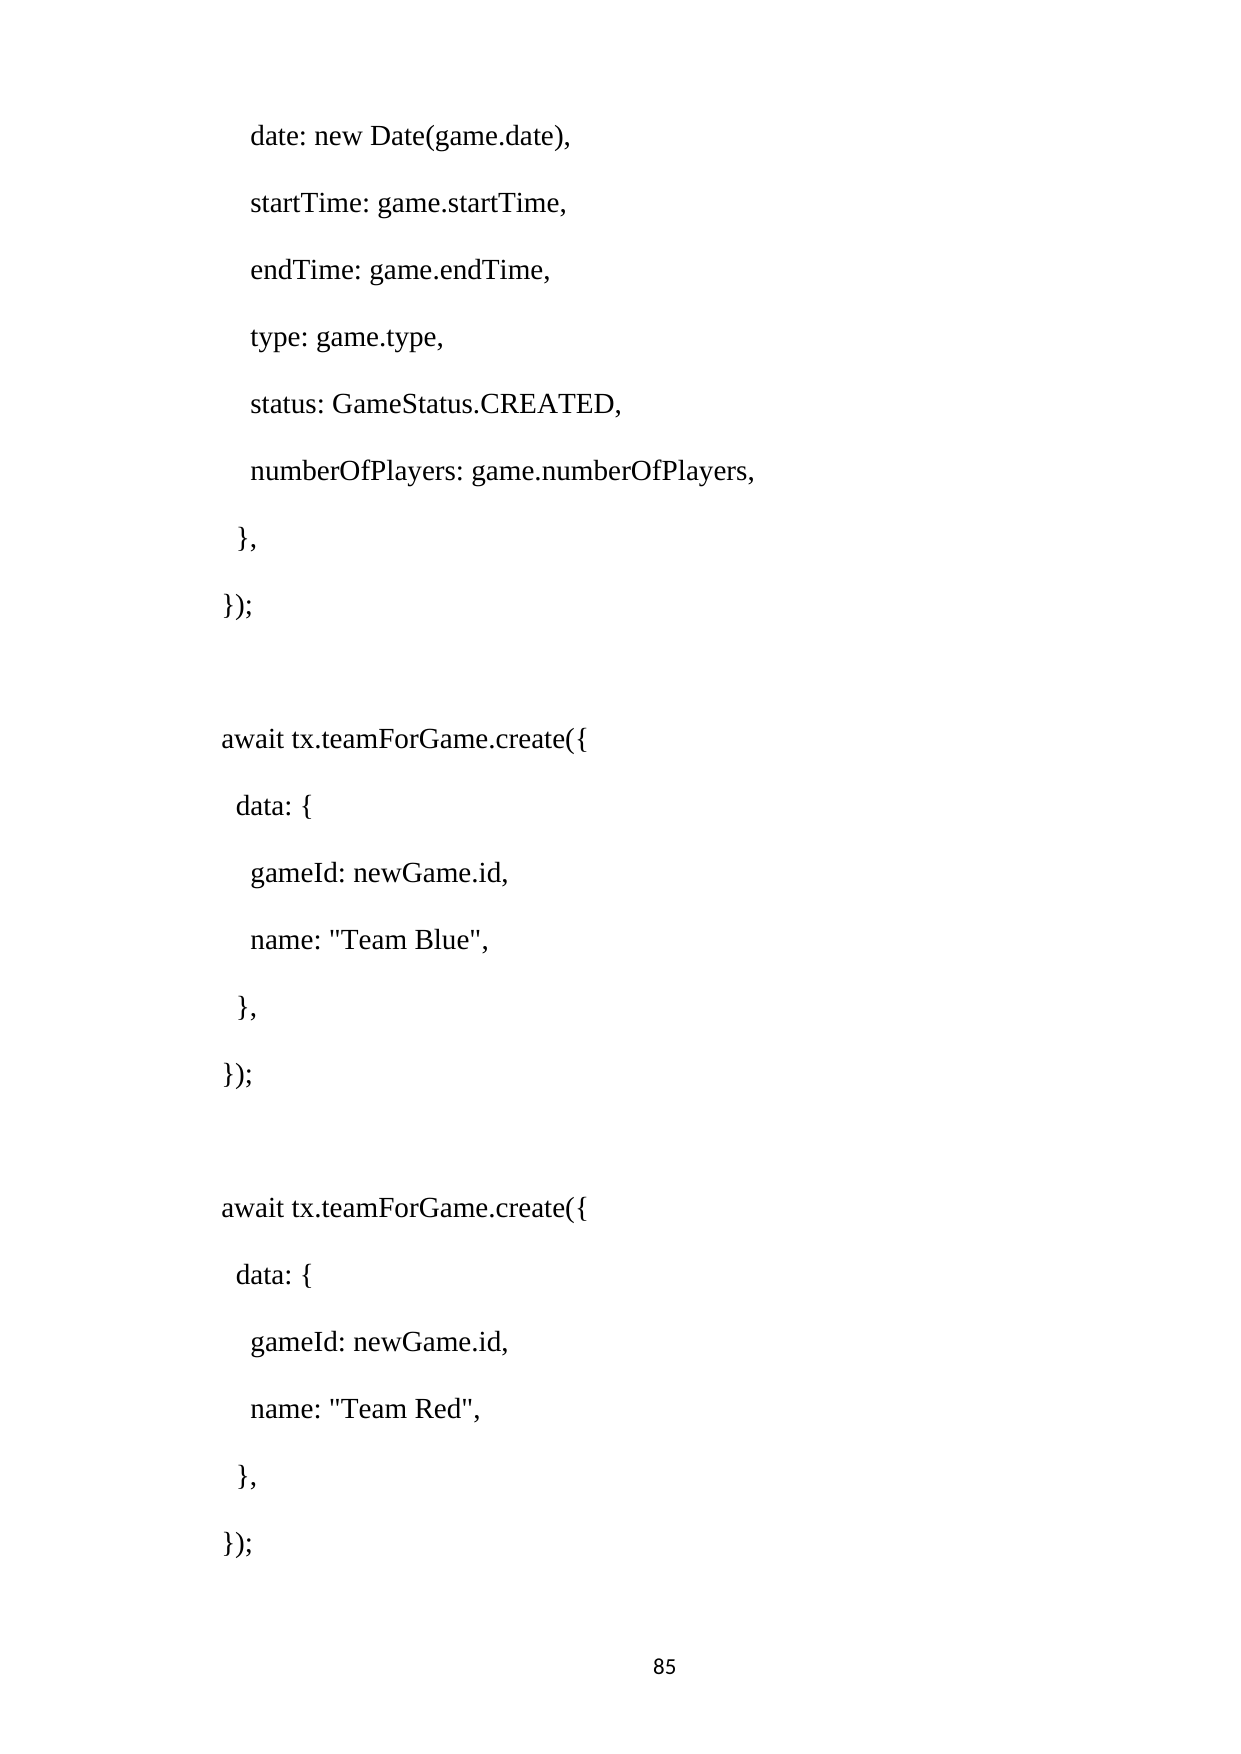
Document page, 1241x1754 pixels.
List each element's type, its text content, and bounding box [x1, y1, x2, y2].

text await tx.teamForGame.create({ [177, 721, 1152, 754]
text }, [177, 989, 1152, 1022]
text data: { [177, 1257, 1152, 1290]
text data: { [177, 788, 1152, 821]
text gameId: newGame.id, [177, 1324, 1152, 1357]
text await tx.teamForGame.create({ [177, 1190, 1152, 1223]
text numberOfPlayers: game.numberOfPlayers, [177, 453, 1152, 487]
text }); [177, 1525, 1152, 1558]
text startTime: game.startTime, [177, 185, 1152, 219]
text status: GameStatus.CREATED, [177, 386, 1152, 419]
text name: "Team Blue", [177, 922, 1152, 955]
text date: new Date(game.date), [177, 118, 1152, 152]
text }, [177, 1458, 1152, 1491]
text }); [177, 587, 1152, 621]
text type: game.type, [177, 319, 1152, 353]
text name: "Team Red", [177, 1391, 1152, 1424]
text }); [177, 1056, 1152, 1089]
text }, [177, 520, 1152, 553]
text endTime: game.endTime, [177, 252, 1152, 286]
text gameId: newGame.id, [177, 855, 1152, 888]
